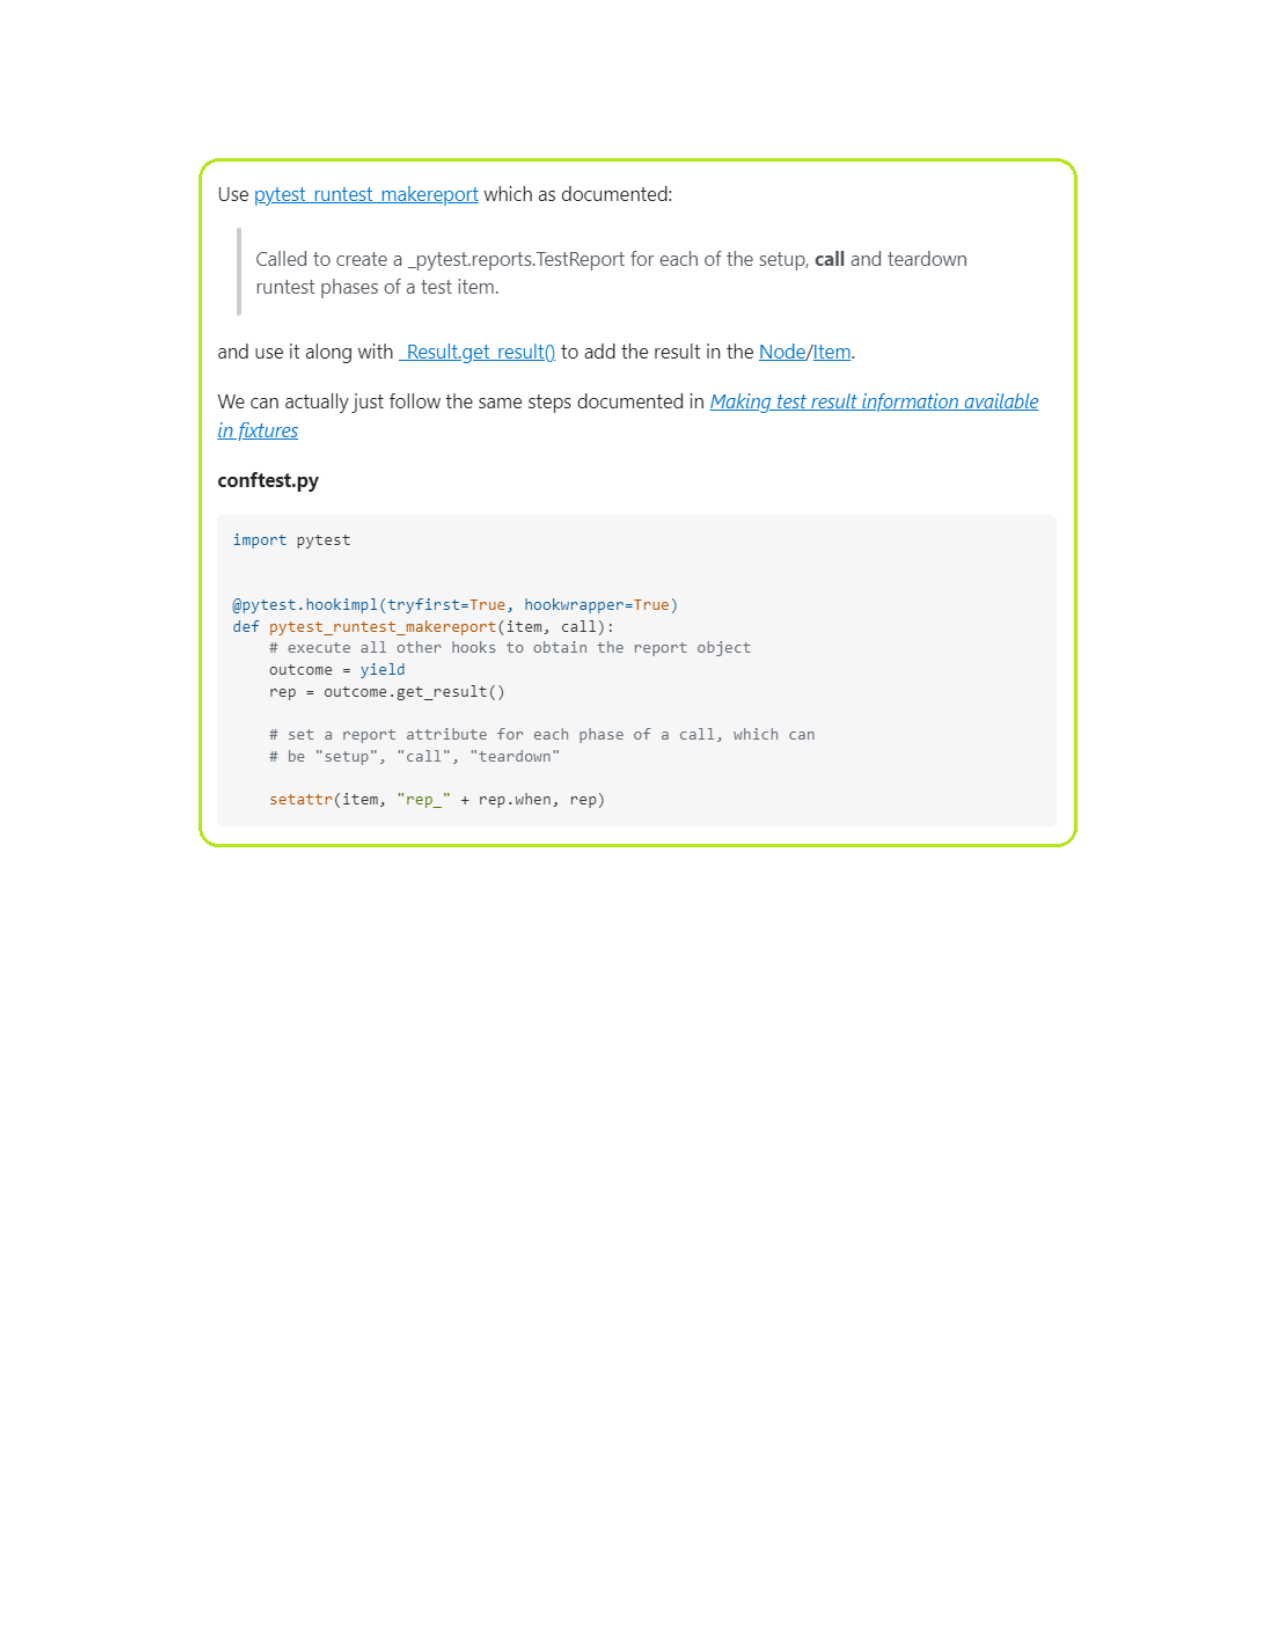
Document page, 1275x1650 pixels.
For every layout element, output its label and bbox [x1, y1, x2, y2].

picture [187, 150, 1088, 859]
